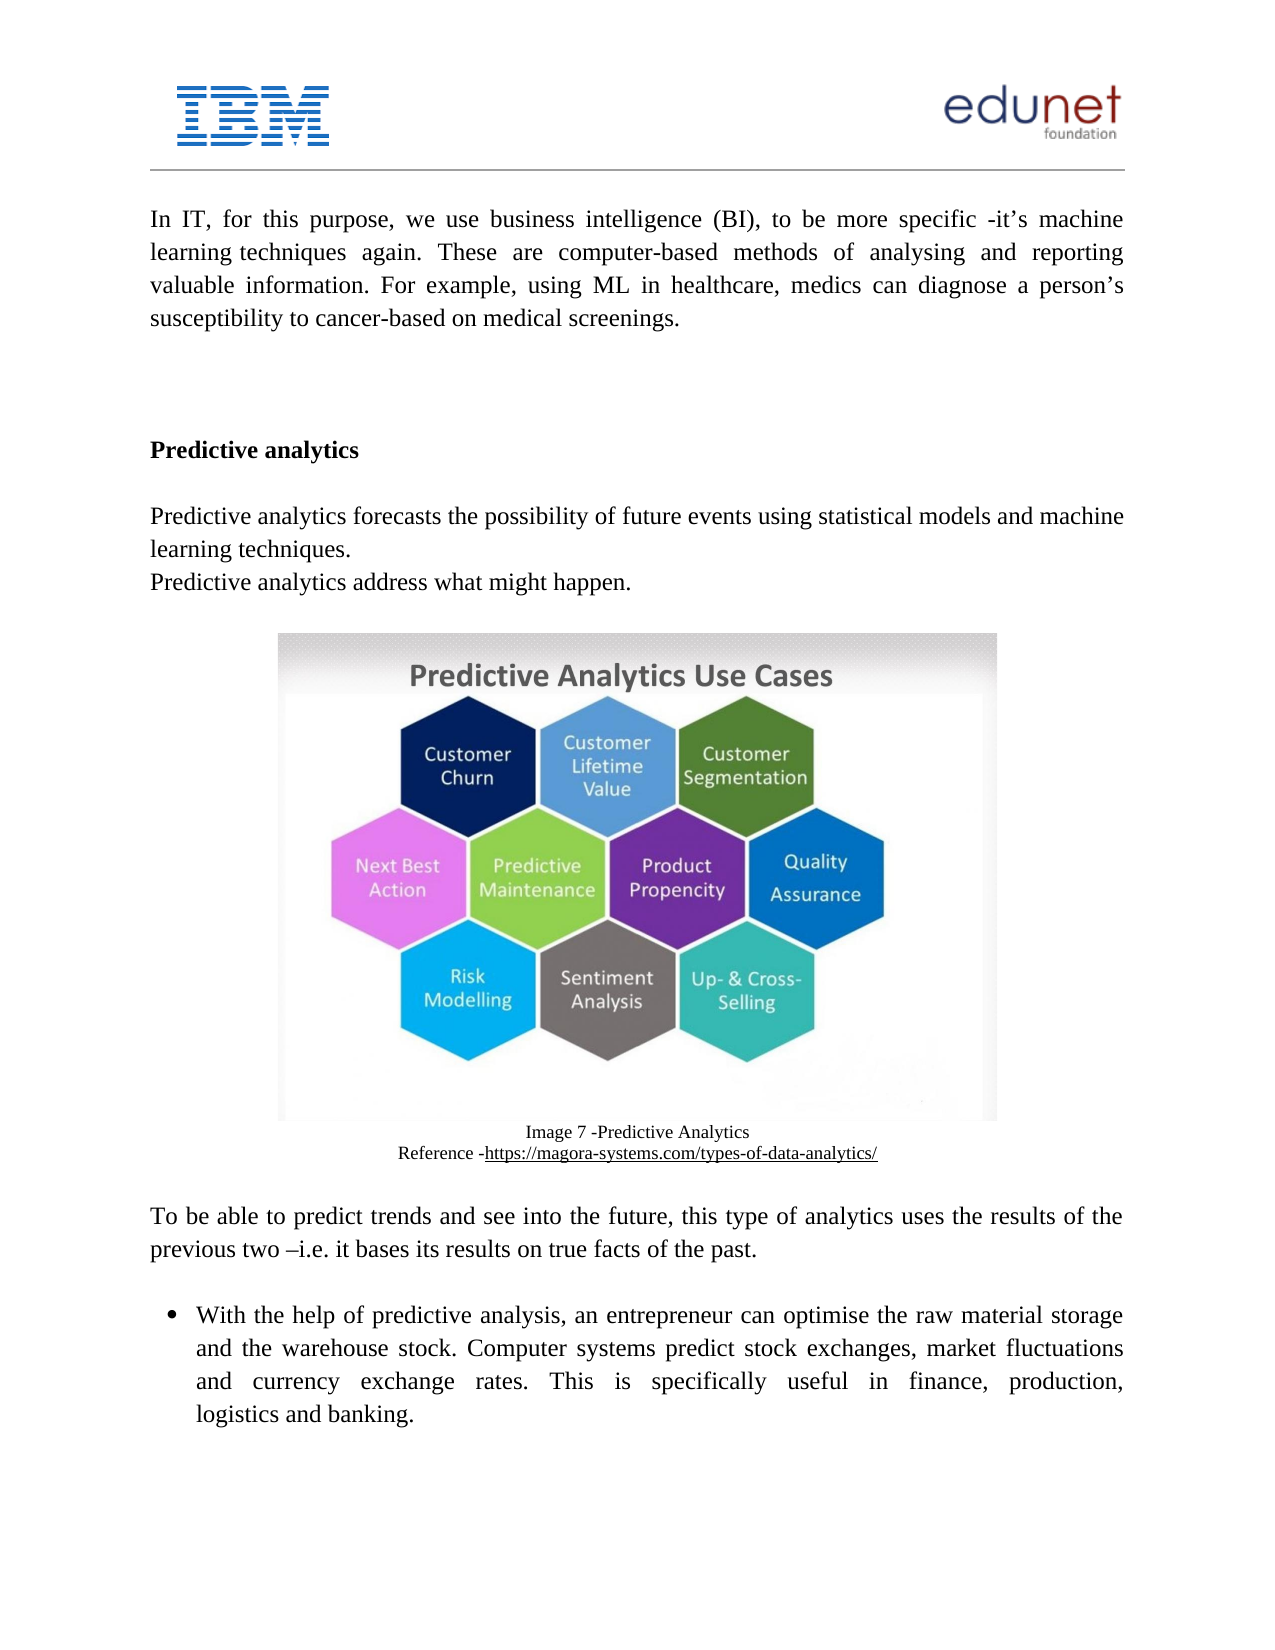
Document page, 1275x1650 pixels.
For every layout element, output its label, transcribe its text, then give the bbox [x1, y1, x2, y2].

text Reference -https://magora-systems.com/types-of-data-analytics/ [150, 1142, 1125, 1164]
picture [277, 633, 998, 1121]
text To be able to predict trends and see into the future, this type of analytics uses the results of the previous two –i.e. it bases its results on true facts of the past. [150, 1201, 1125, 1263]
text Image 7 -Predictive Analytics [150, 1121, 1125, 1142]
text Predictive analytics address what might happen. [150, 567, 1125, 596]
text In IT, for this purpose, we use business intelligence (BI), to be more specific -it’s machine learning techniques again. These are computer-based methods of analysing and reporting valuable information. For example, using ML in healthcare, medics can diagnose a person’s susceptibility to cancer-based on medical screenings. [150, 204, 1125, 332]
list With the help of predictive analysis, an entrepreneur can optimise the raw material storage and the warehouse stock. Computer systems predict stock exchanges, market fluctuations and currency exchange rates. This is specifically useful in finance, production, logistics and banking. [168, 1300, 1125, 1428]
text Predictive analytics [150, 435, 1125, 464]
text Predictive analytics forecasts the possibility of future events using statistical models and machine learning techniques. [150, 501, 1125, 563]
